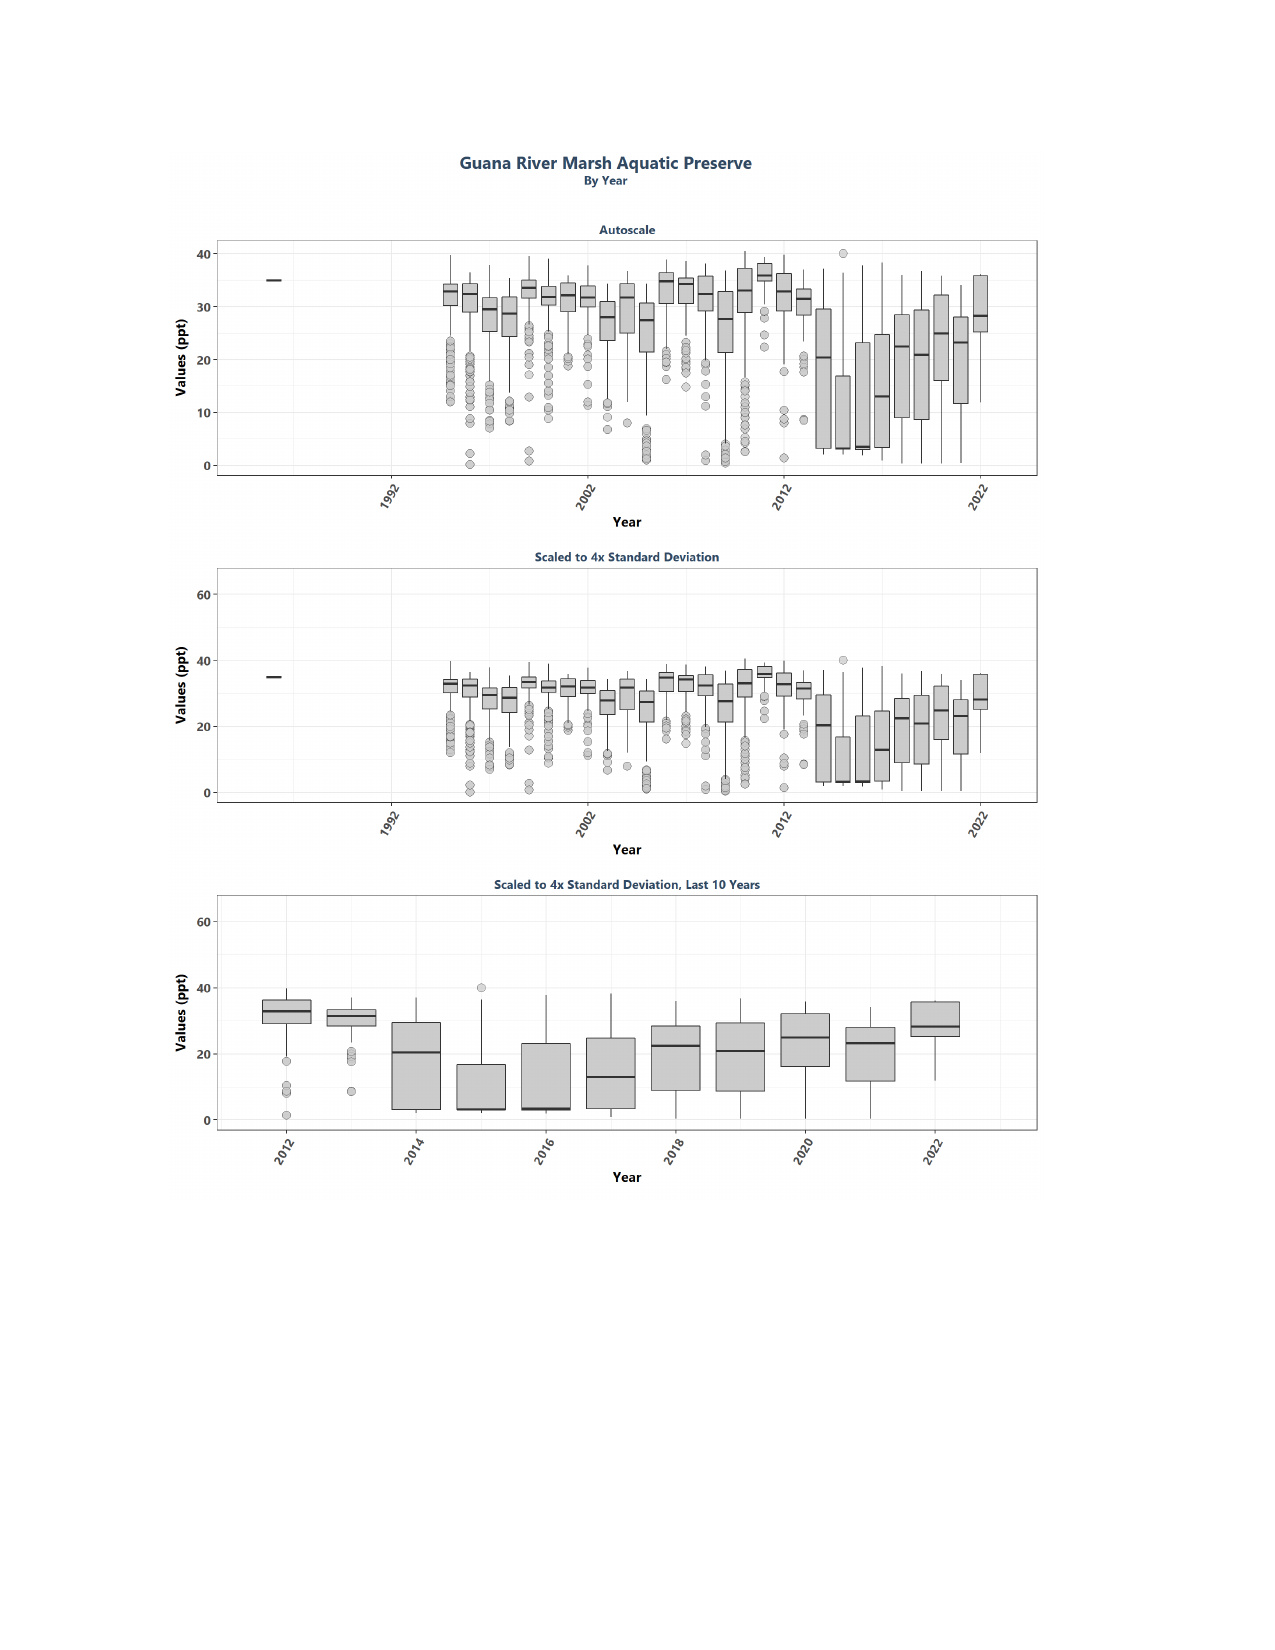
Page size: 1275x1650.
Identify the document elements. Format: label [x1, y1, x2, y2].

picture [168, 150, 1044, 1200]
